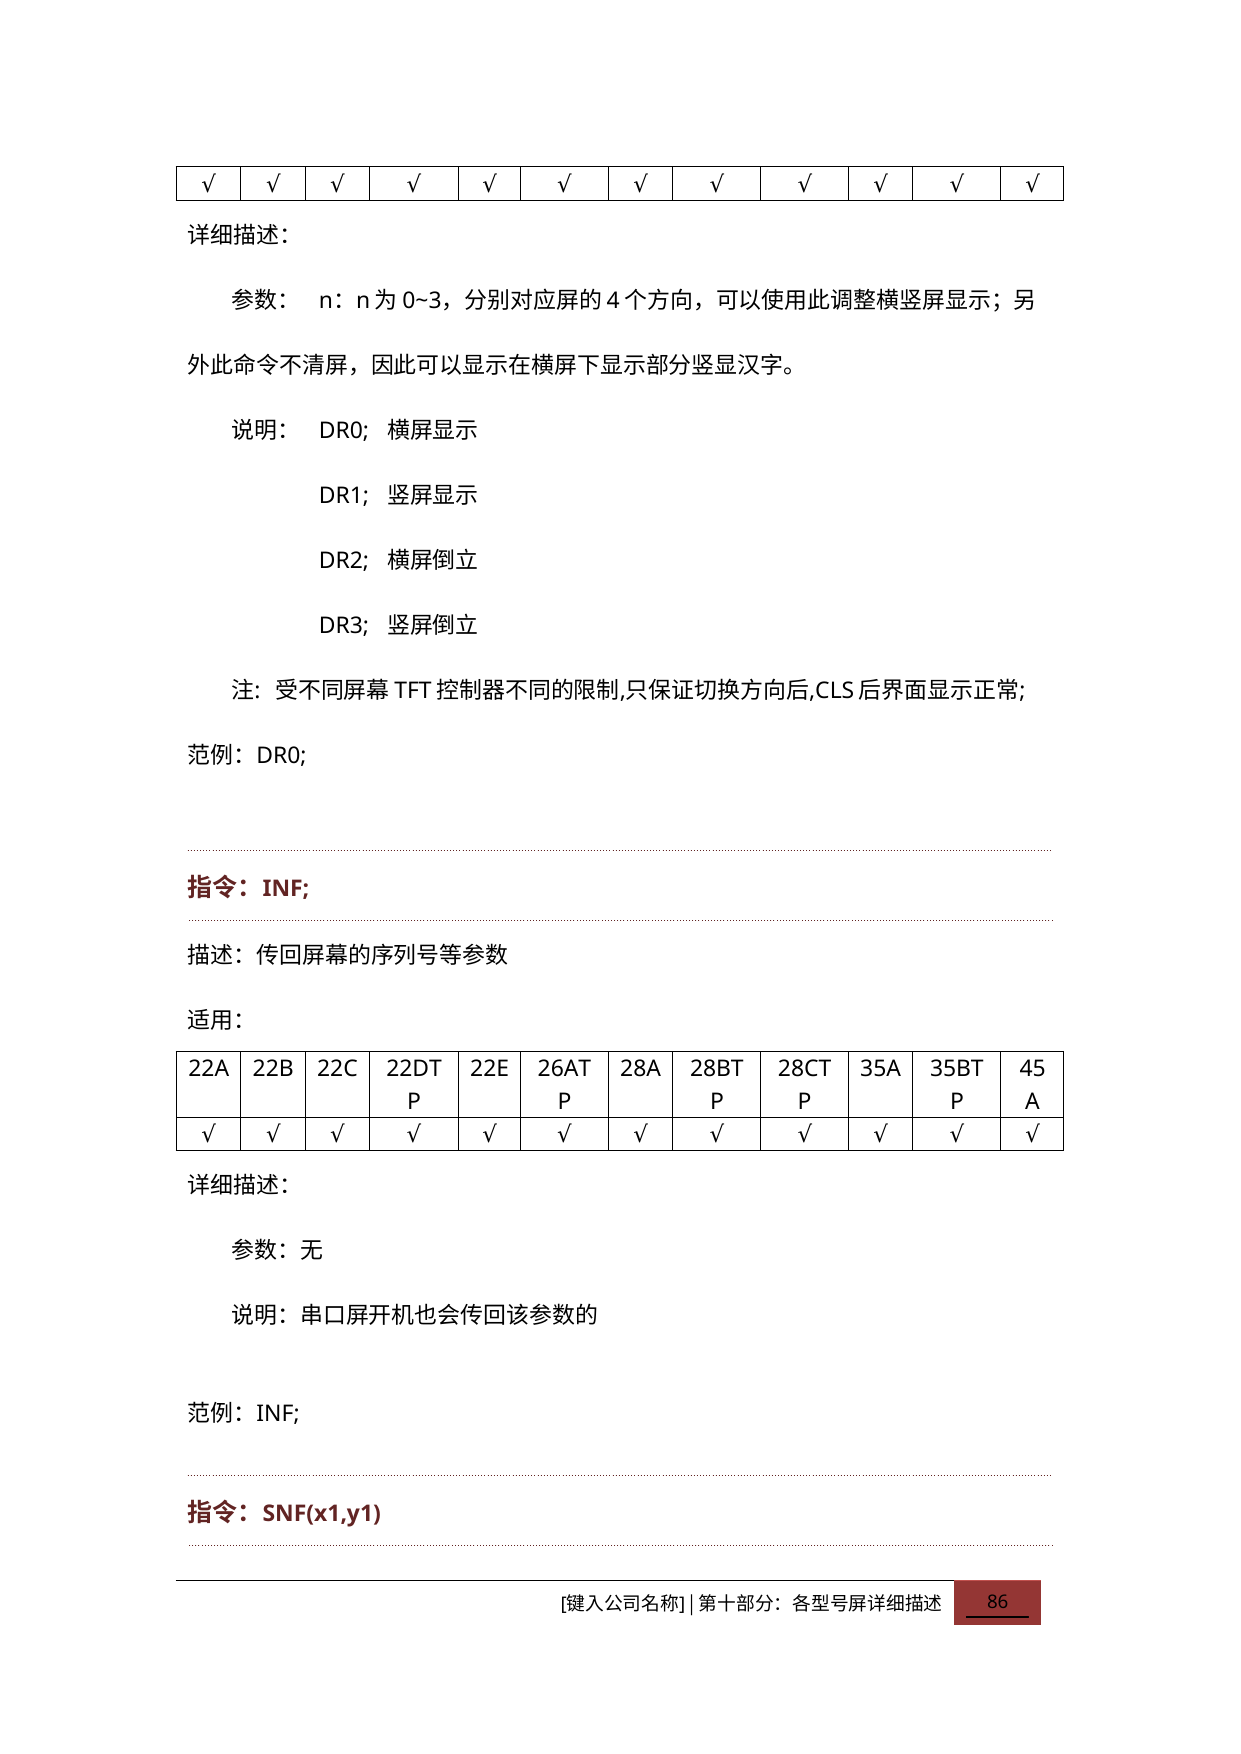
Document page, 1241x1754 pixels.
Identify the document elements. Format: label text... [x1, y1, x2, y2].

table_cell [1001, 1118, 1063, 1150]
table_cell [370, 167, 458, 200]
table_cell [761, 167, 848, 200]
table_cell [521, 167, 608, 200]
text 参数： n：n为0~3，分别对应屏的4个方向，可以使用此调整横竖屏显示；另外此命令不清屏，因此可以显示在横屏下显示部分竖显汉字。 [187, 266, 1053, 396]
text 参数：无 [187, 1216, 1053, 1281]
text 描述：传回屏幕的序列号等参数 [187, 921, 1053, 986]
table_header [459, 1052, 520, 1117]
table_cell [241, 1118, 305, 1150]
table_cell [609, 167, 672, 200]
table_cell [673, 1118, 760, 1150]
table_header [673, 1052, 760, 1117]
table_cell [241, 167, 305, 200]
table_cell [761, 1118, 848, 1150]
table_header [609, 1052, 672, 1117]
text 范例：DR0; [187, 721, 1053, 786]
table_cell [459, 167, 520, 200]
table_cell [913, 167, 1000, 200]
text 详细描述： [187, 1151, 1053, 1216]
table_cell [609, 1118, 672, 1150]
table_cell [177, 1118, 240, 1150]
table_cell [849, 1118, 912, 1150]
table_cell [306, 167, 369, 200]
text 范例：INF; [187, 1379, 1053, 1444]
subtitle 指令：INF; [187, 849, 1053, 921]
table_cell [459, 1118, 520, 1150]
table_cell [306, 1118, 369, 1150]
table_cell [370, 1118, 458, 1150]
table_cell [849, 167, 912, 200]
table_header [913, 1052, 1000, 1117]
text 适用： [187, 986, 1053, 1051]
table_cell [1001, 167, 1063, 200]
subtitle 指令：SNF(x1,y1) [187, 1475, 1053, 1546]
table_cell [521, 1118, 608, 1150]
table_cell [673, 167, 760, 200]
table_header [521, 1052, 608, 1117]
text DR1; 竖屏显示 [187, 461, 1053, 526]
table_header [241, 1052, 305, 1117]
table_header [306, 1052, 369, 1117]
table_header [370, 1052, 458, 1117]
text 注: 受不同屏幕TFT控制器不同的限制,只保证切换方向后,CLS后界面显示正常; [187, 656, 1053, 721]
text 说明：串口屏开机也会传回该参数的 [187, 1281, 1053, 1346]
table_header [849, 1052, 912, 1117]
text 详细描述： [187, 201, 1053, 266]
text DR3; 竖屏倒立 [187, 591, 1053, 656]
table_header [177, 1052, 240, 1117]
text DR2; 横屏倒立 [187, 526, 1053, 591]
text 说明： DR0; 横屏显示 [187, 396, 1053, 461]
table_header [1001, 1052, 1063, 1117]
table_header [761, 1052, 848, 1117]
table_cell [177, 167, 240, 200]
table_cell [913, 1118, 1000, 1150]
